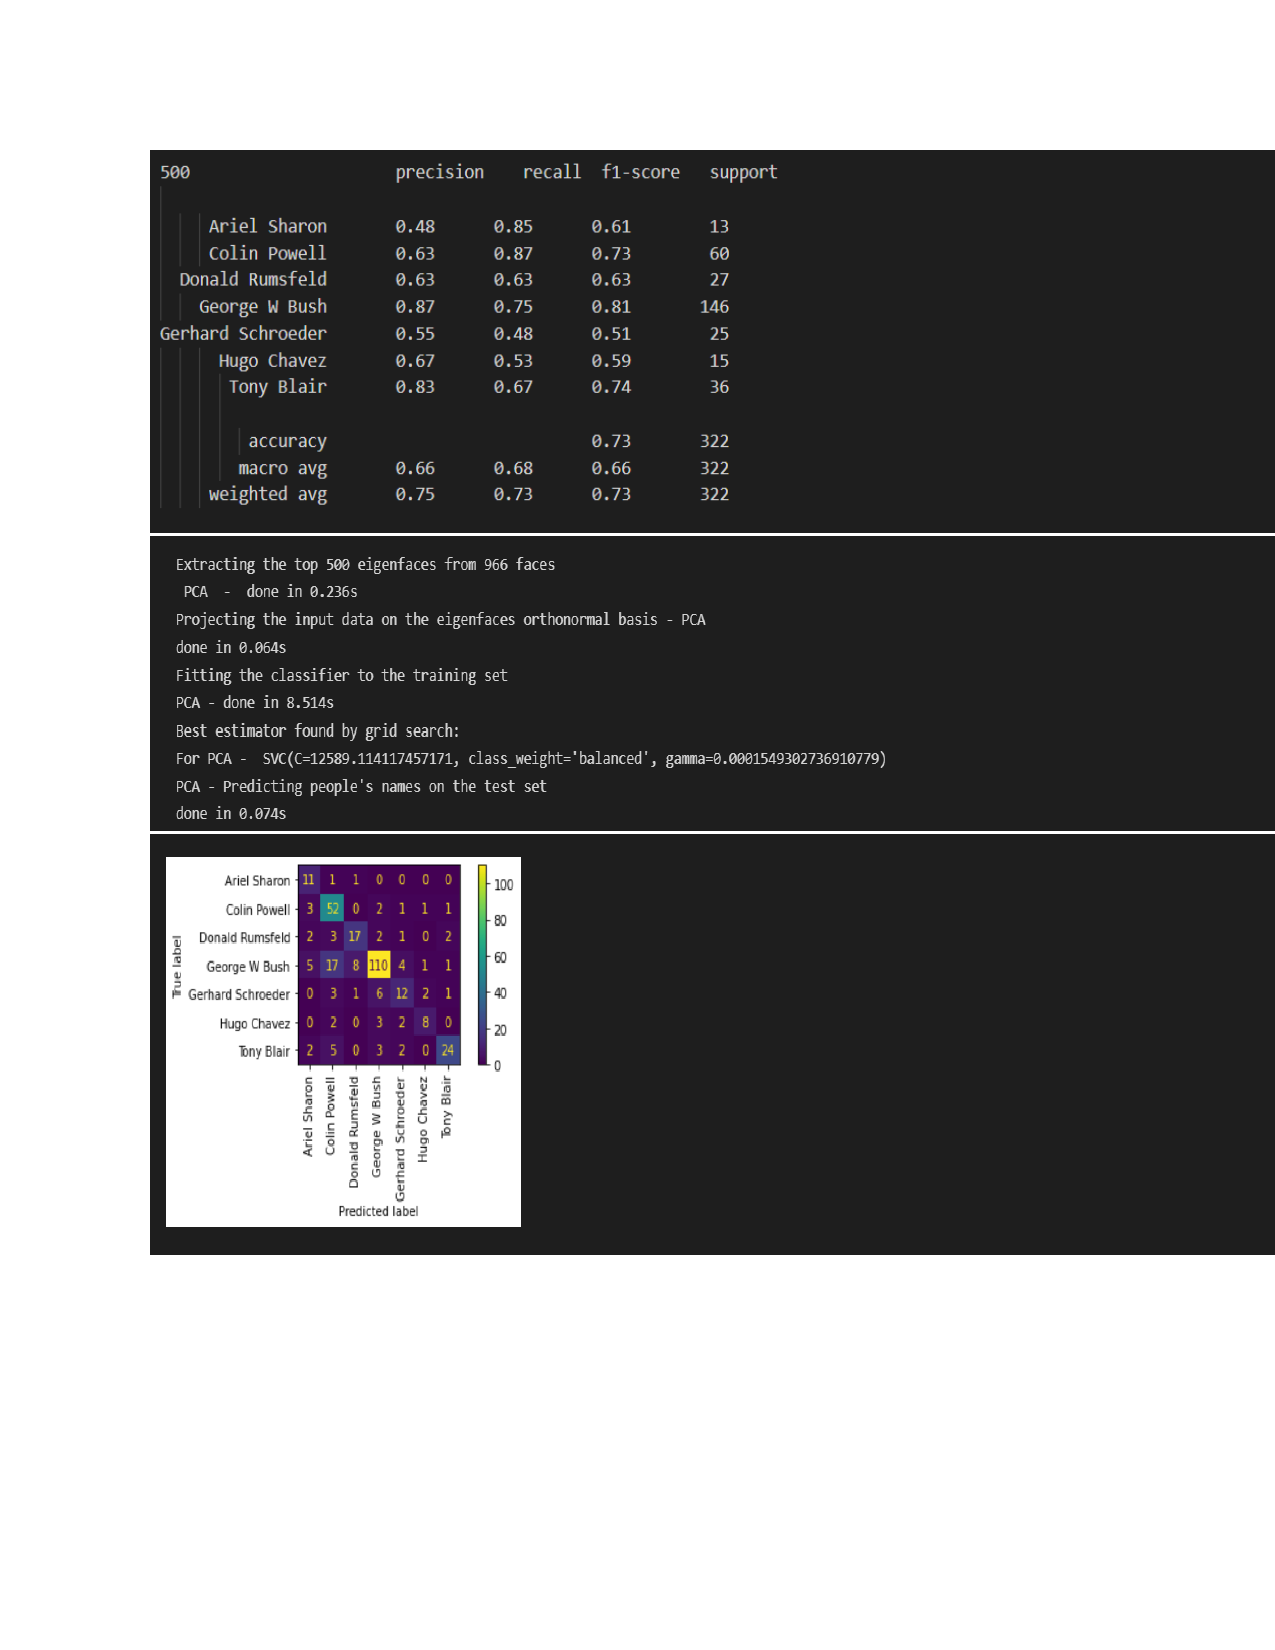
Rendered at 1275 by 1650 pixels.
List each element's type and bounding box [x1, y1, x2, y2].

picture [150, 150, 1275, 533]
picture [150, 536, 1275, 831]
picture [150, 834, 1275, 1255]
